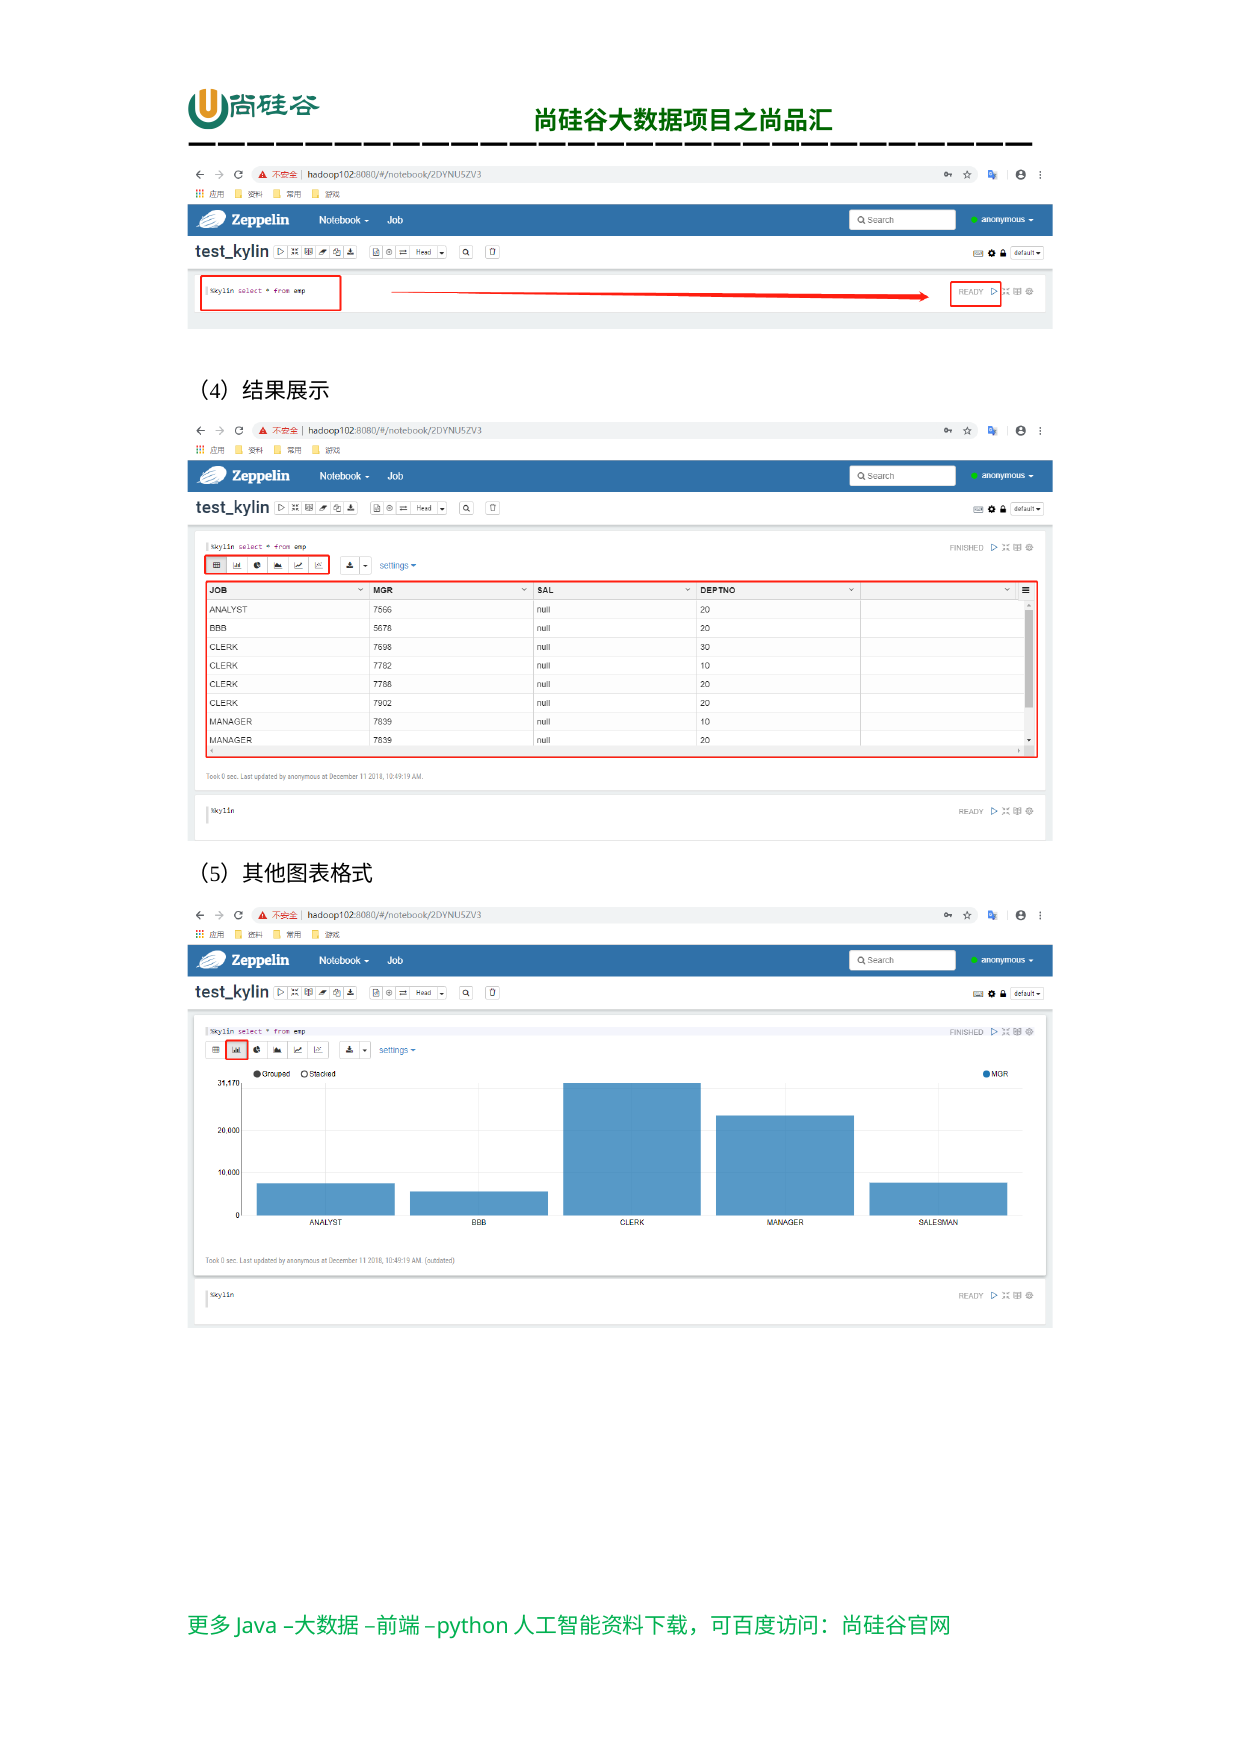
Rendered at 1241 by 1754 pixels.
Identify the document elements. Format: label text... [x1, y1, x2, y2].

picture [187, 420, 1053, 841]
text （5）其他图表格式 [187, 856, 1053, 888]
text （4）结果展示 [187, 372, 1053, 405]
picture [187, 165, 1053, 329]
picture [187, 904, 1053, 1328]
picture [187, 88, 321, 130]
